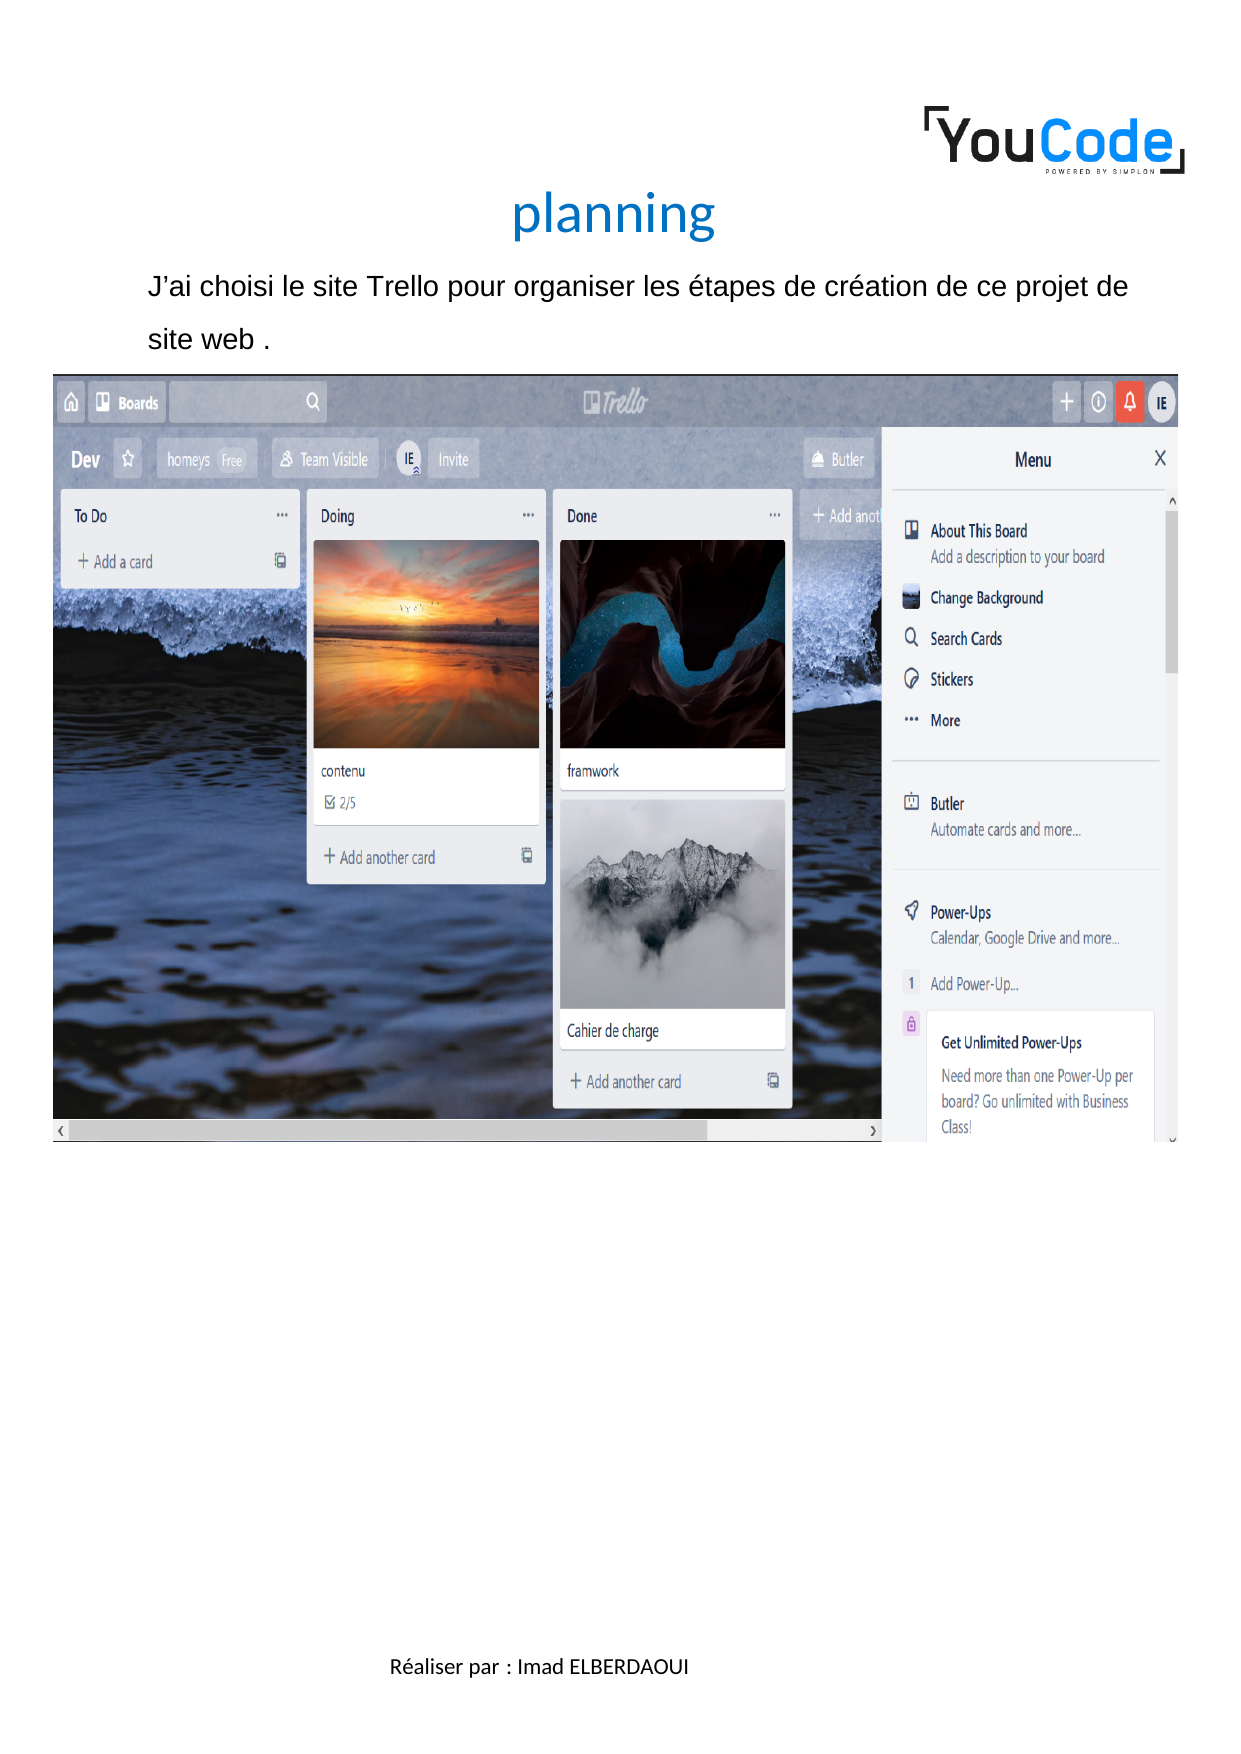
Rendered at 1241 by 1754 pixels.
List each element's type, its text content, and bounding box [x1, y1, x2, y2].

picture [915, 102, 1194, 176]
text site web . [148, 322, 1228, 355]
text J’ai choisi le site Trello pour organiser les étapes de création de ce projet de [148, 269, 1228, 302]
text planning [148, 175, 1093, 247]
picture [53, 374, 1179, 1142]
